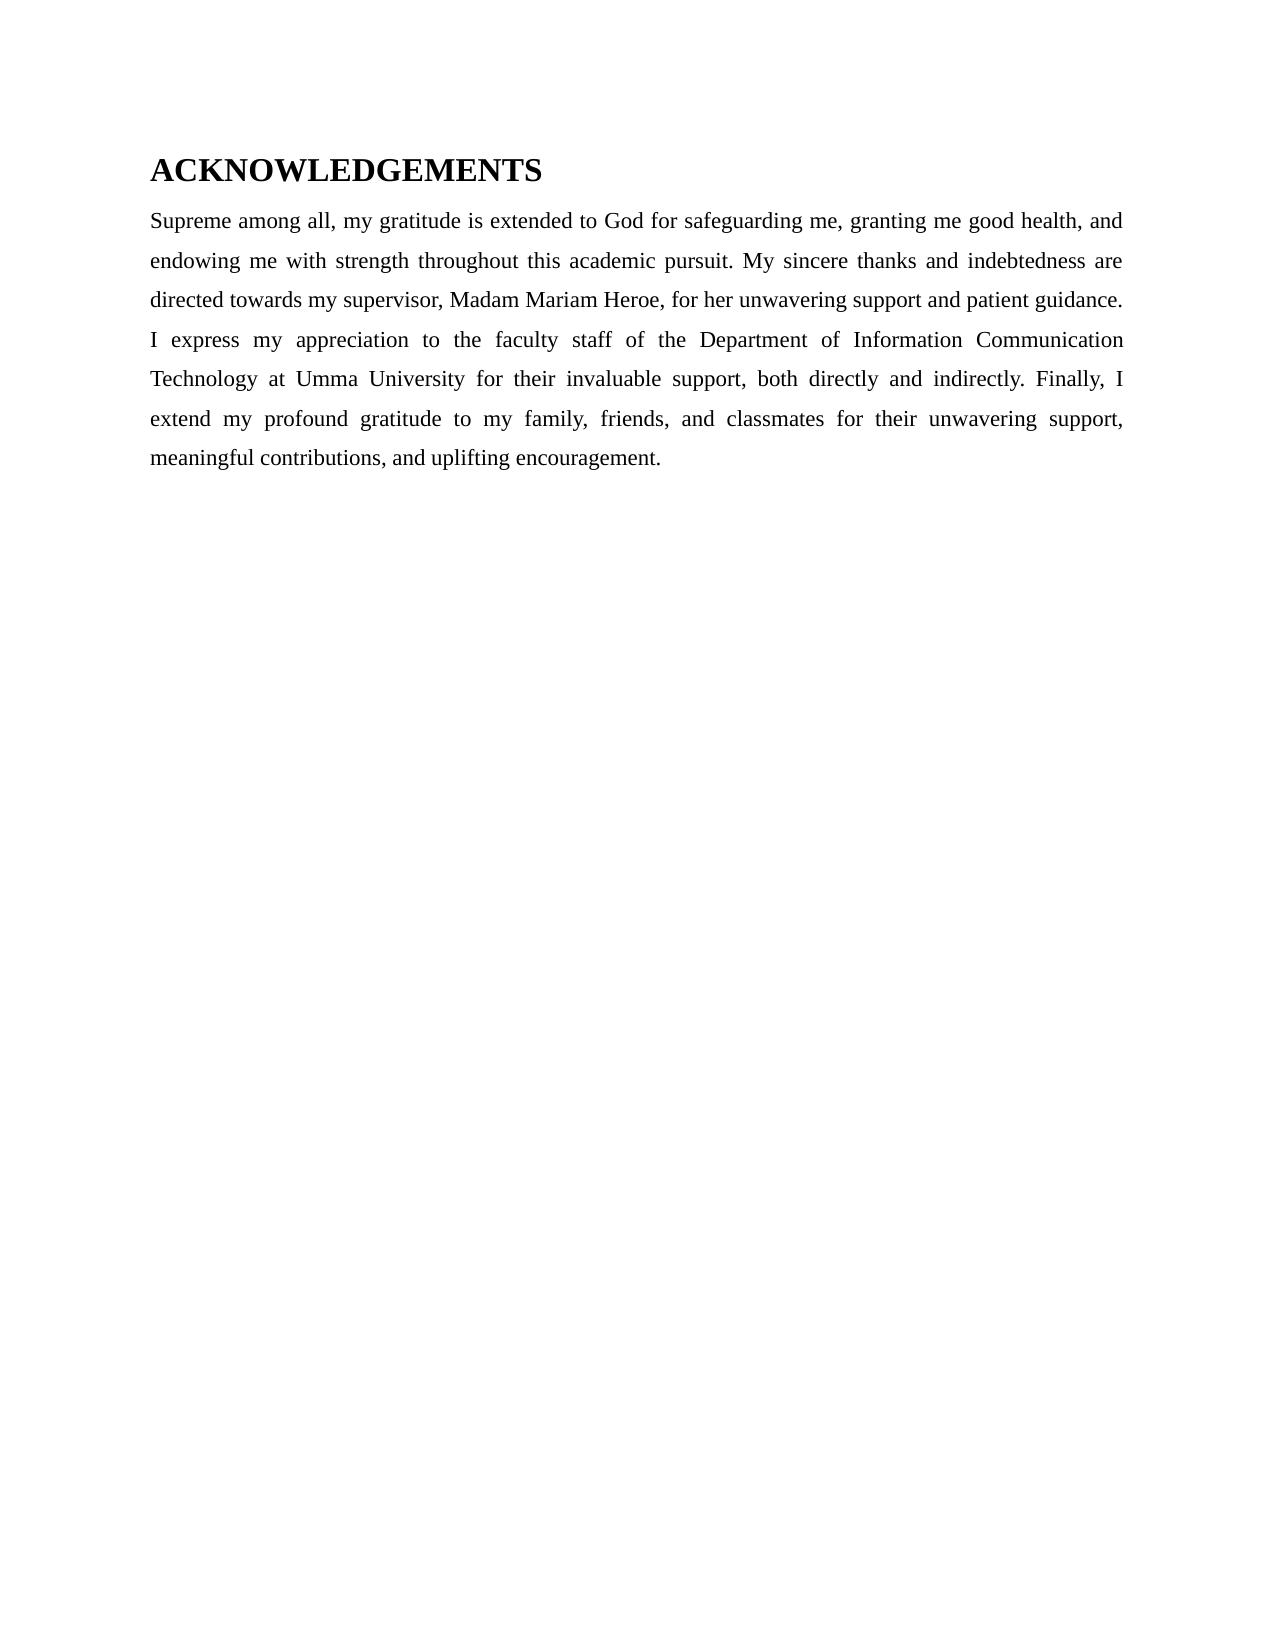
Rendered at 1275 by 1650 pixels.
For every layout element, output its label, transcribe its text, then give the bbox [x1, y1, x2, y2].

subtitle ACKNOWLEDGEMENTS [150, 150, 1125, 188]
text Supreme among all, my gratitude is extended to God for safeguarding me, granting me good health, and endowing me with strength throughout this academic pursuit. My sincere thanks and indebtedness are directed towards my supervisor, Madam Mariam Heroe, for her unwavering support and patient guidance. I express my appreciation to the faculty staff of the Department of Information Communication Technology at Umma University for their invaluable support, both directly and indirectly. Finally, I extend my profound gratitude to my family, friends, and classmates for their unwavering support, meaningful contributions, and uplifting encouragement. [150, 207, 1125, 471]
